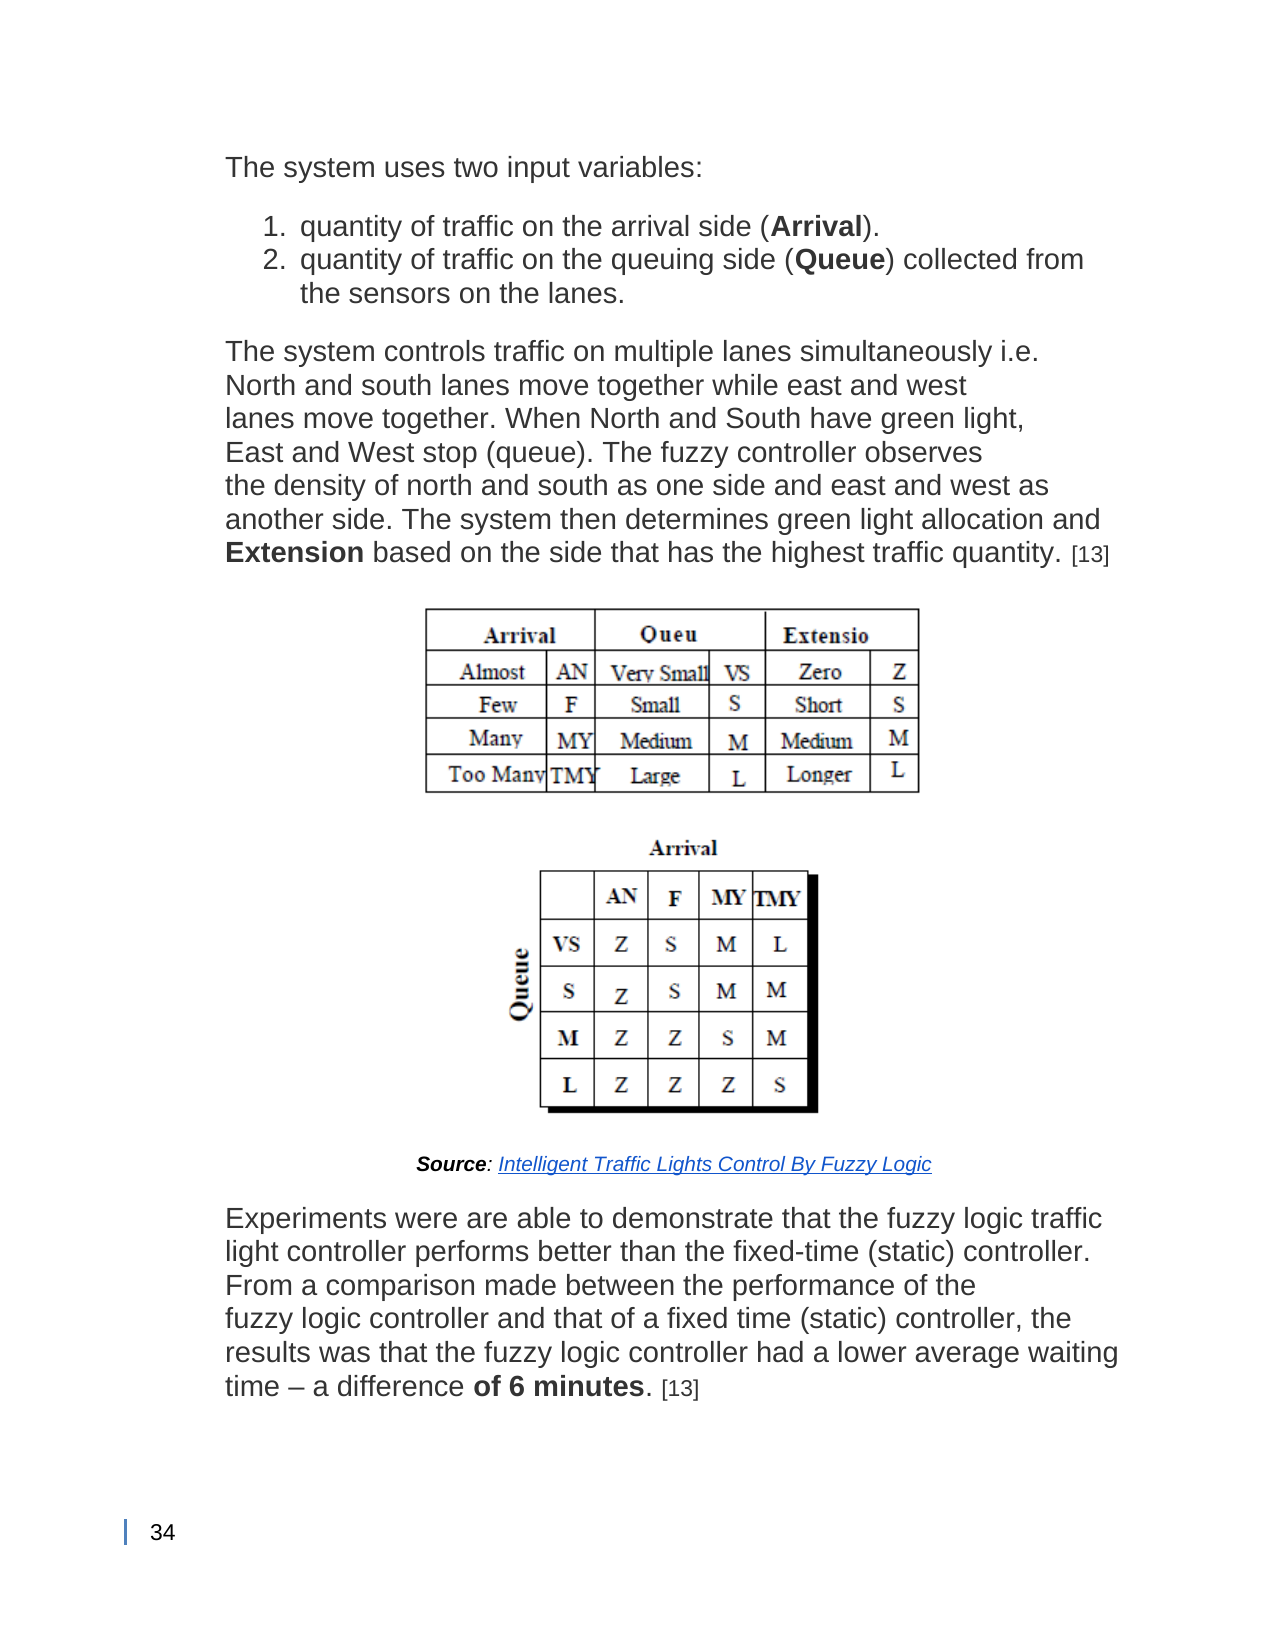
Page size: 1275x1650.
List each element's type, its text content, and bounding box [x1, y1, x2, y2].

text Experiments were are able to demonstrate that the fuzzy logic traffic light controller performs better than the fixed-time (static) controller. [225, 1201, 1125, 1268]
picture [410, 593, 940, 812]
text another side. The system then determines green light allocation and Extension based on the side that has the highest traffic quantity. [13] [225, 502, 1125, 569]
text fuzzy logic controller and that of a fixed time (static) controller, the results was that the fuzzy logic controller had a lower average waiting time – a difference of 6 minutes. [13] [225, 1301, 1125, 1402]
text From a comparison made between the performance of the [225, 1268, 1125, 1301]
text Source: Intelligent Traffic Lights Control By Fuzzy Logic [225, 1152, 1125, 1176]
text North and south lanes move together while east and west [225, 368, 1125, 401]
picture [471, 836, 879, 1127]
text The system controls traffic on multiple lanes simultaneously i.e. [225, 334, 1125, 368]
list quantity of traffic on the arrival side (Arrival). [262, 208, 1125, 242]
text East and West stop (queue). The fuzzy controller observes [225, 435, 1125, 468]
list quantity of traffic on the queuing side (Queue) collected from the sensors on the lanes. [262, 242, 1125, 309]
text the density of north and south as one side and east and west as [225, 468, 1125, 502]
text lanes move together. When North and South have green light, [225, 401, 1125, 435]
text The system uses two input variables: [225, 150, 1125, 183]
